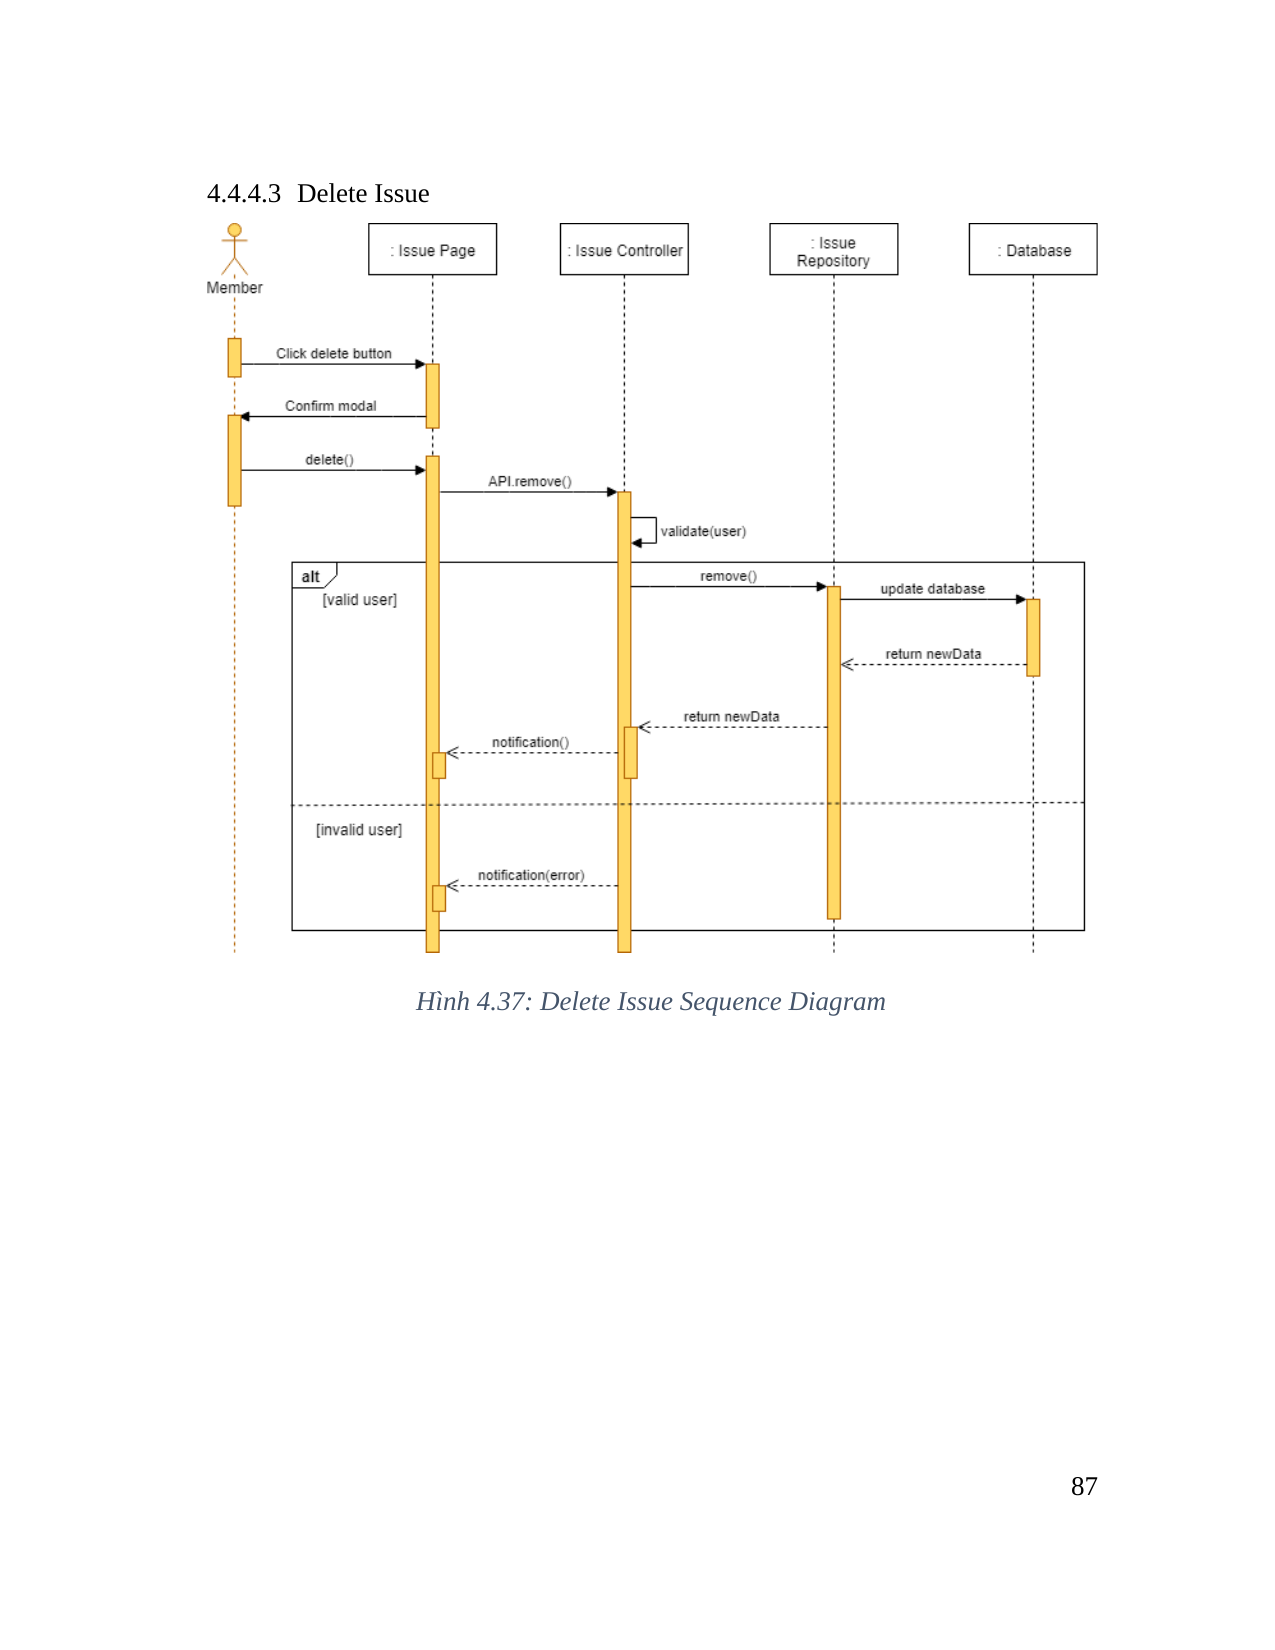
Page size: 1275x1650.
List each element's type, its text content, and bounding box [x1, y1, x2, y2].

subtitle Delete Issue [207, 177, 1098, 208]
picture [206, 223, 1098, 953]
